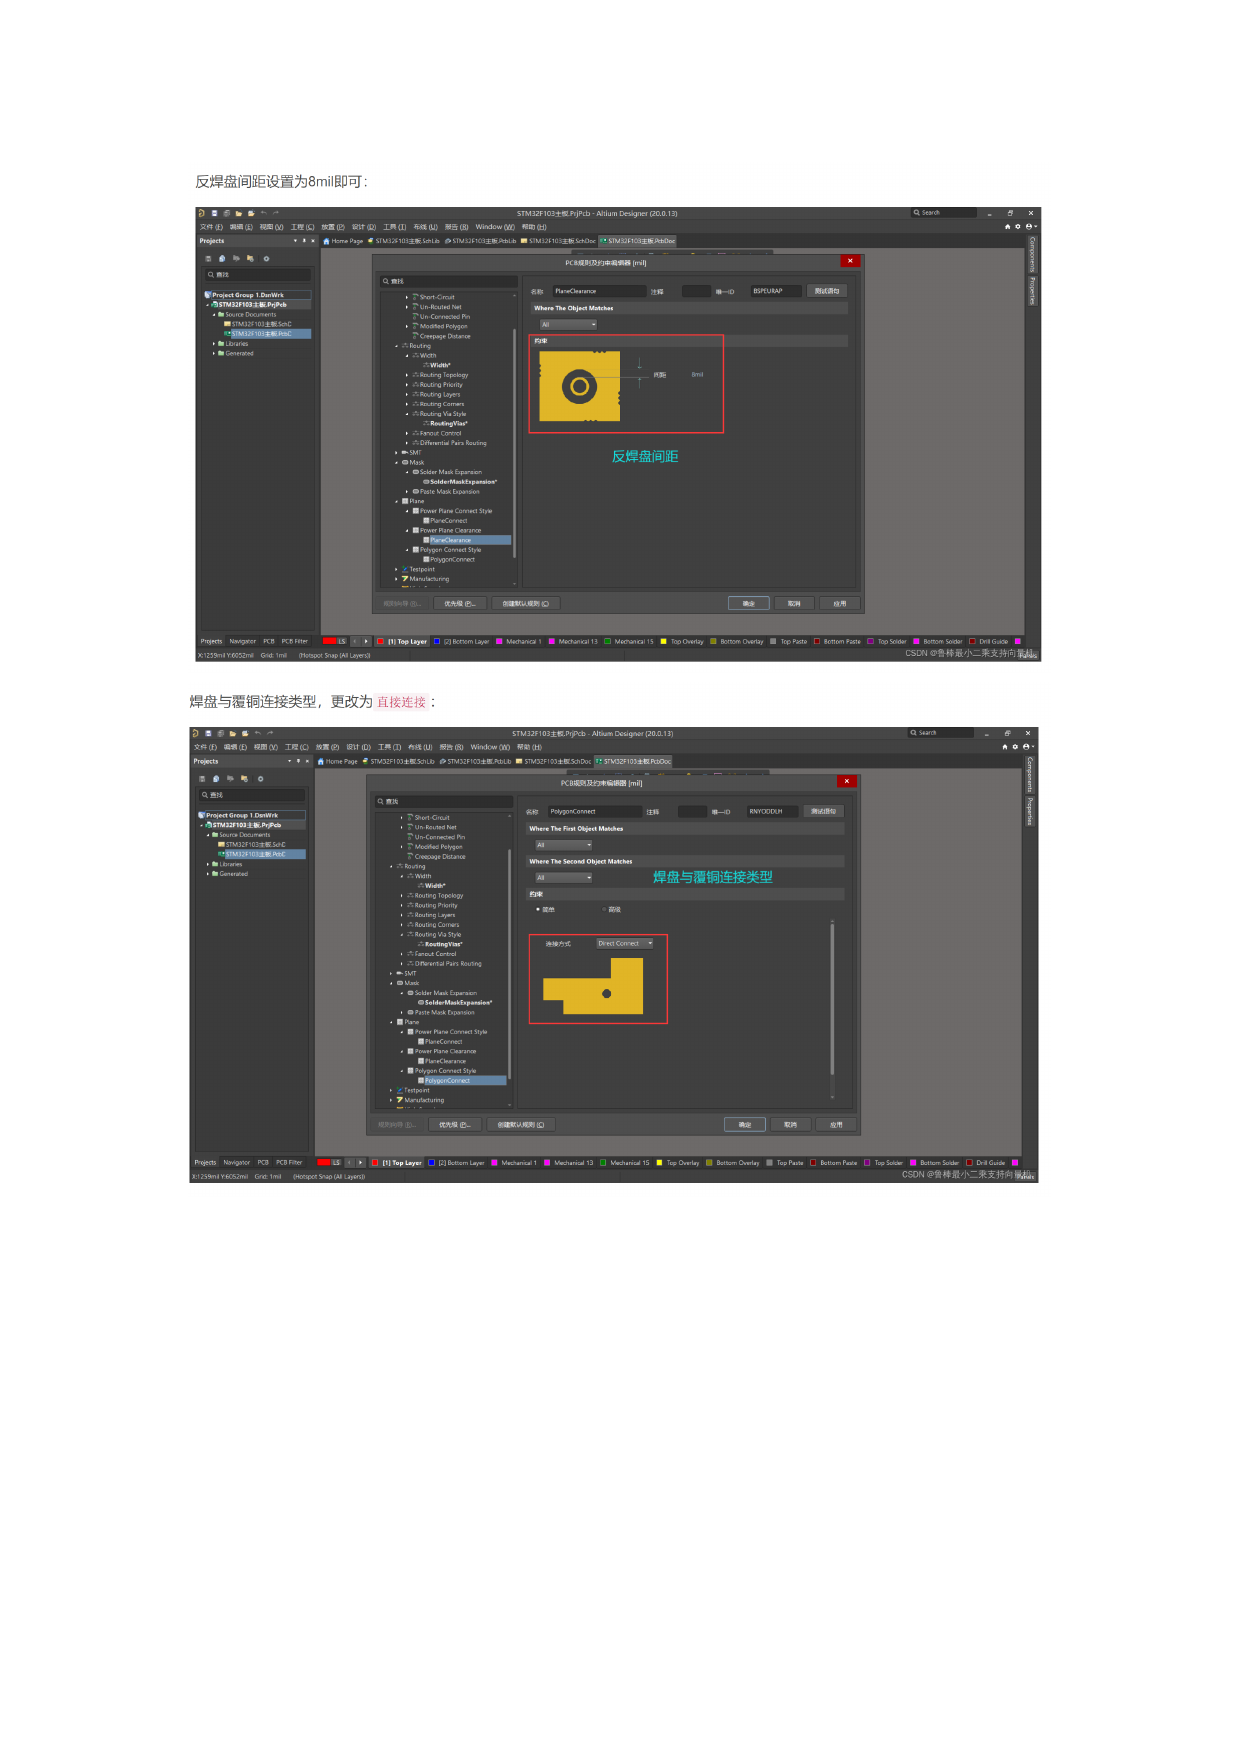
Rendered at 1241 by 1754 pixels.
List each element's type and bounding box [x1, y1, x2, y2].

picture [187, 682, 1052, 1197]
picture [187, 162, 1052, 673]
